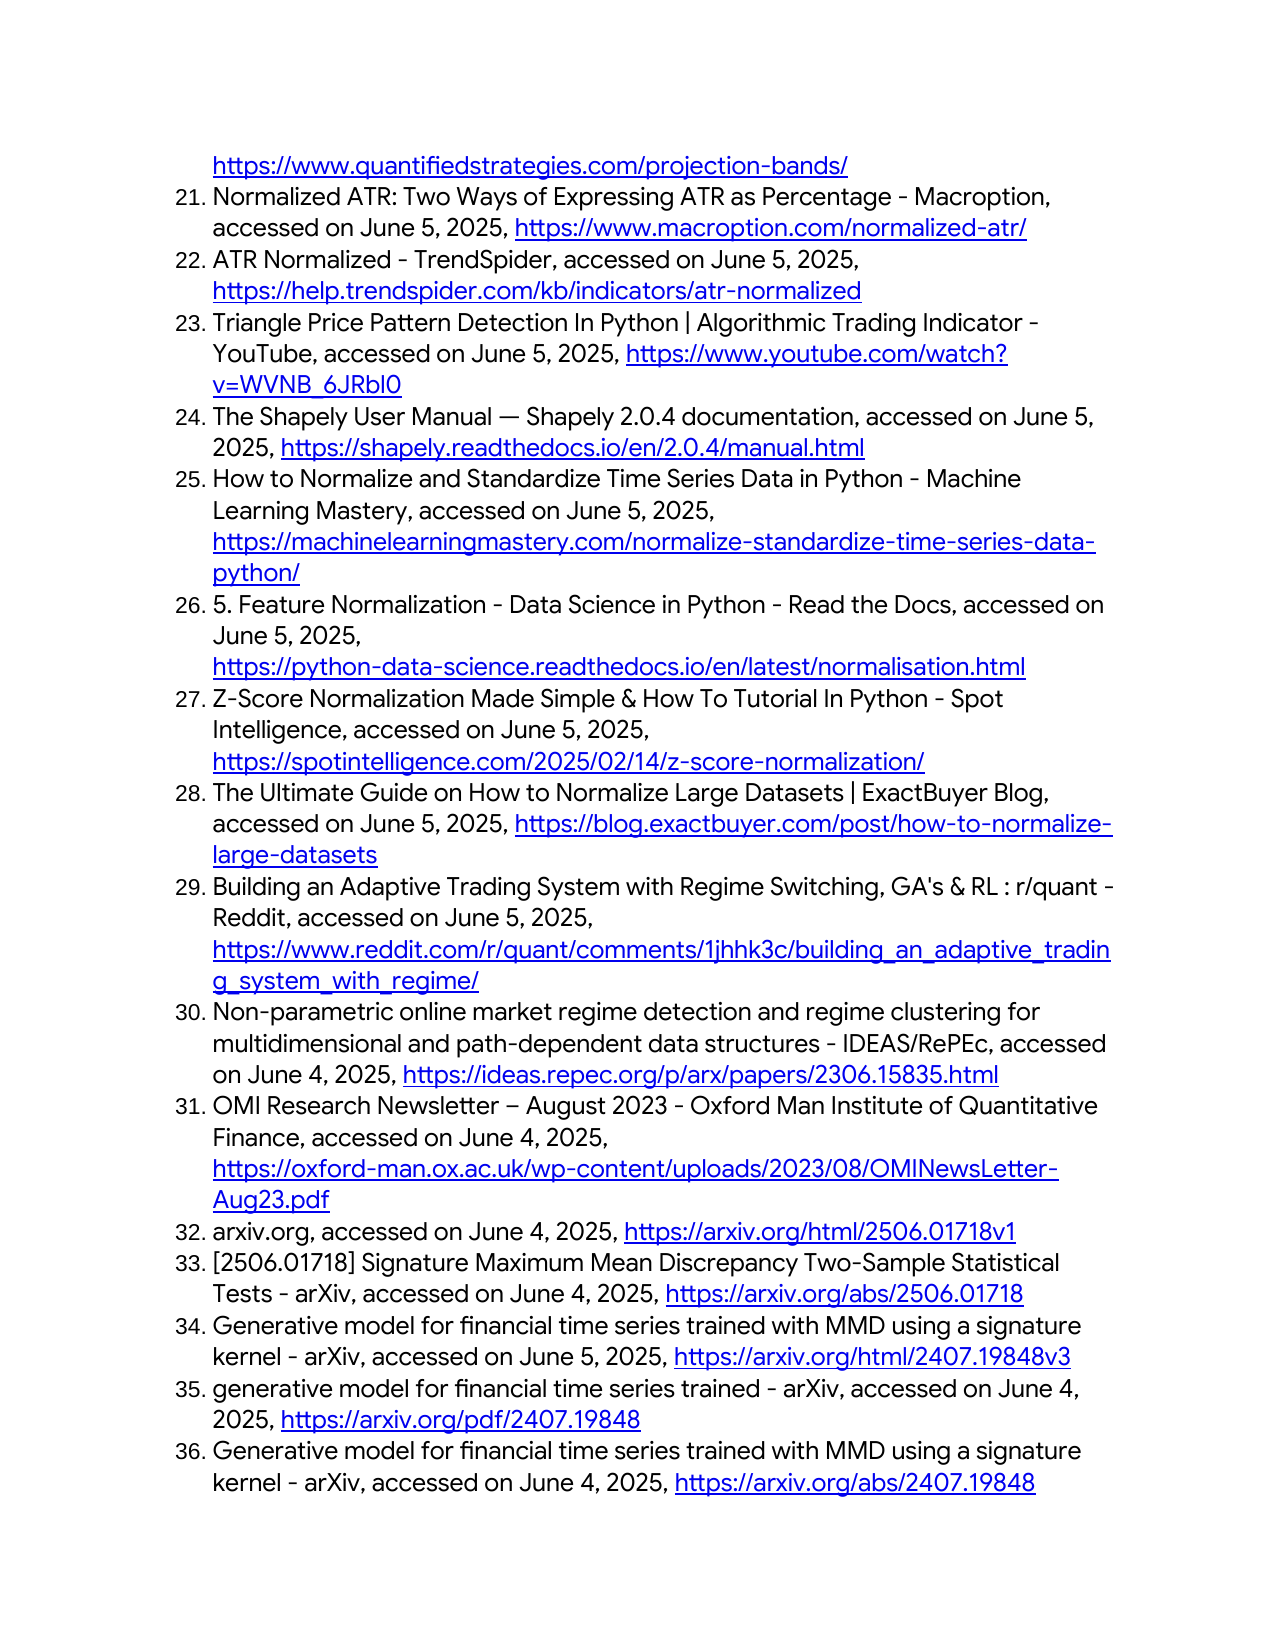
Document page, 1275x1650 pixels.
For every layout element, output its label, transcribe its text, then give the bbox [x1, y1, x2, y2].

list ATR Normalized - TrendSpider, accessed on June 5, 2025, https://help.trendspider.com/kb/indicators/atr-normalized [175, 244, 1125, 307]
list 5. Feature Normalization - Data Science in Python - Read the Docs, accessed on June 5, 2025, https://python-data-science.readthedocs.io/en/latest/normalisation.html [175, 589, 1125, 683]
list Triangle Price Pattern Detection In Python | Algorithmic Trading Indicator - YouTube, accessed on June 5, 2025, https://www.youtube.com/watch?v=WVNB_6JRbl0 [175, 307, 1125, 401]
list Generative model for financial time series trained with MMD using a signature kernel - arXiv, accessed on June 4, 2025, https://arxiv.org/abs/2407.19848 [175, 1436, 1125, 1498]
list Normalized ATR: Two Ways of Expressing ATR as Percentage - Macroption, accessed on June 5, 2025, https://www.macroption.com/normalized-atr/ [175, 181, 1125, 244]
list Building an Adaptive Trading System with Regime Switching, GA's & RL : r/quant - Reddit, accessed on June 5, 2025, https://www.reddit.com/r/quant/comments/1jhhk3c/building_an_adaptive_trading_system_with_regime/ [175, 871, 1125, 997]
list The Ultimate Guide on How to Normalize Large Datasets | ExactBuyer Blog, accessed on June 5, 2025, https://blog.exactbuyer.com/post/how-to-normalize-large-datasets [175, 777, 1125, 871]
list arxiv.org, accessed on June 4, 2025, https://arxiv.org/html/2506.01718v1 [175, 1216, 1125, 1247]
list Non-parametric online market regime detection and regime clustering for multidimensional and path-dependent data structures - IDEAS/RePEc, accessed on June 4, 2025, https://ideas.repec.org/p/arx/papers/2306.15835.html [175, 997, 1125, 1091]
list Generative model for financial time series trained with MMD using a signature kernel - arXiv, accessed on June 5, 2025, https://arxiv.org/html/2407.19848v3 [175, 1310, 1125, 1373]
list Z-Score Normalization Made Simple & How To Tutorial In Python - Spot Intelligence, accessed on June 5, 2025, https://spotintelligence.com/2025/02/14/z-score-normalization/ [175, 683, 1125, 777]
list OMI Research Newsletter – August 2023 - Oxford Man Institute of Quantitative Finance, accessed on June 4, 2025, https://oxford-man.ox.ac.uk/wp-content/uploads/2023/08/OMINewsLetter-Aug23.pdf [175, 1091, 1125, 1216]
list How to Normalize and Standardize Time Series Data in Python - Machine Learning Mastery, accessed on June 5, 2025, https://machinelearningmastery.com/normalize-standardize-time-series-data-python/ [175, 463, 1125, 589]
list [175, 150, 1125, 181]
list [2506.01718] Signature Maximum Mean Discrepancy Two-Sample Statistical Tests - arXiv, accessed on June 4, 2025, https://arxiv.org/abs/2506.01718 [175, 1247, 1125, 1310]
list generative model for financial time series trained - arXiv, accessed on June 4, 2025, https://arxiv.org/pdf/2407.19848 [175, 1373, 1125, 1436]
list The Shapely User Manual — Shapely 2.0.4 documentation, accessed on June 5, 2025, https://shapely.readthedocs.io/en/2.0.4/manual.html [175, 401, 1125, 463]
